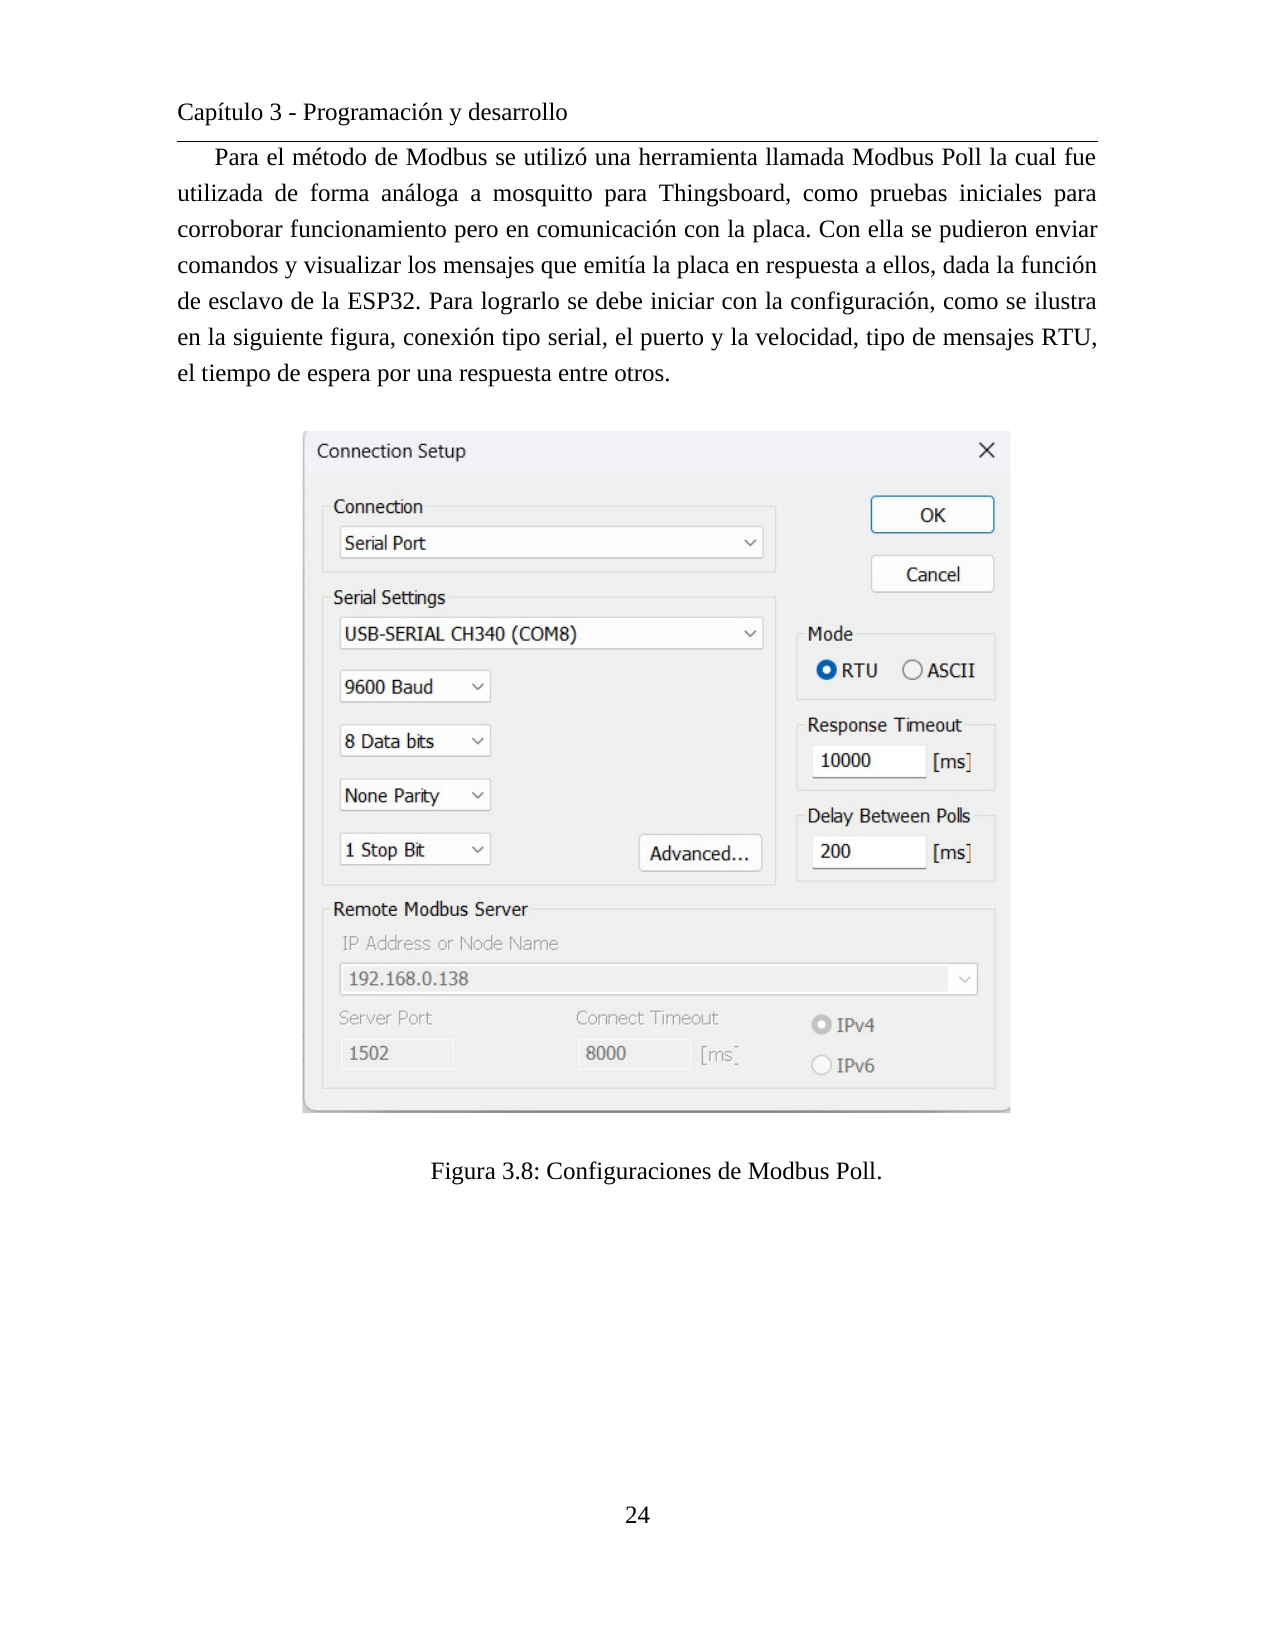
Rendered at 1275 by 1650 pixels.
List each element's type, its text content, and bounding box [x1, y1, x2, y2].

picture [302, 431, 1011, 1113]
text Figura 3.8: Configuraciones de Modbus Poll. [177, 1156, 1098, 1185]
text Para el método de Modbus se utilizó una herramienta llamada Modbus Poll la cual fue utilizada de forma análoga a mosquitto para Thingsboard, como pruebas iniciales para corroborar funcionamiento pero en comunicación con la placa. Con ella se pudieron enviar comandos y visualizar los mensajes que emitía la placa en respuesta a ellos, dada la función de esclavo de la ESP32. Para lograrlo se debe iniciar con la configuración, como se ilustra en la siguiente figura, conexión tipo serial, el puerto y la velocidad, tipo de mensajes RTU, el tiempo de espera por una respuesta entre otros. [177, 142, 1098, 387]
